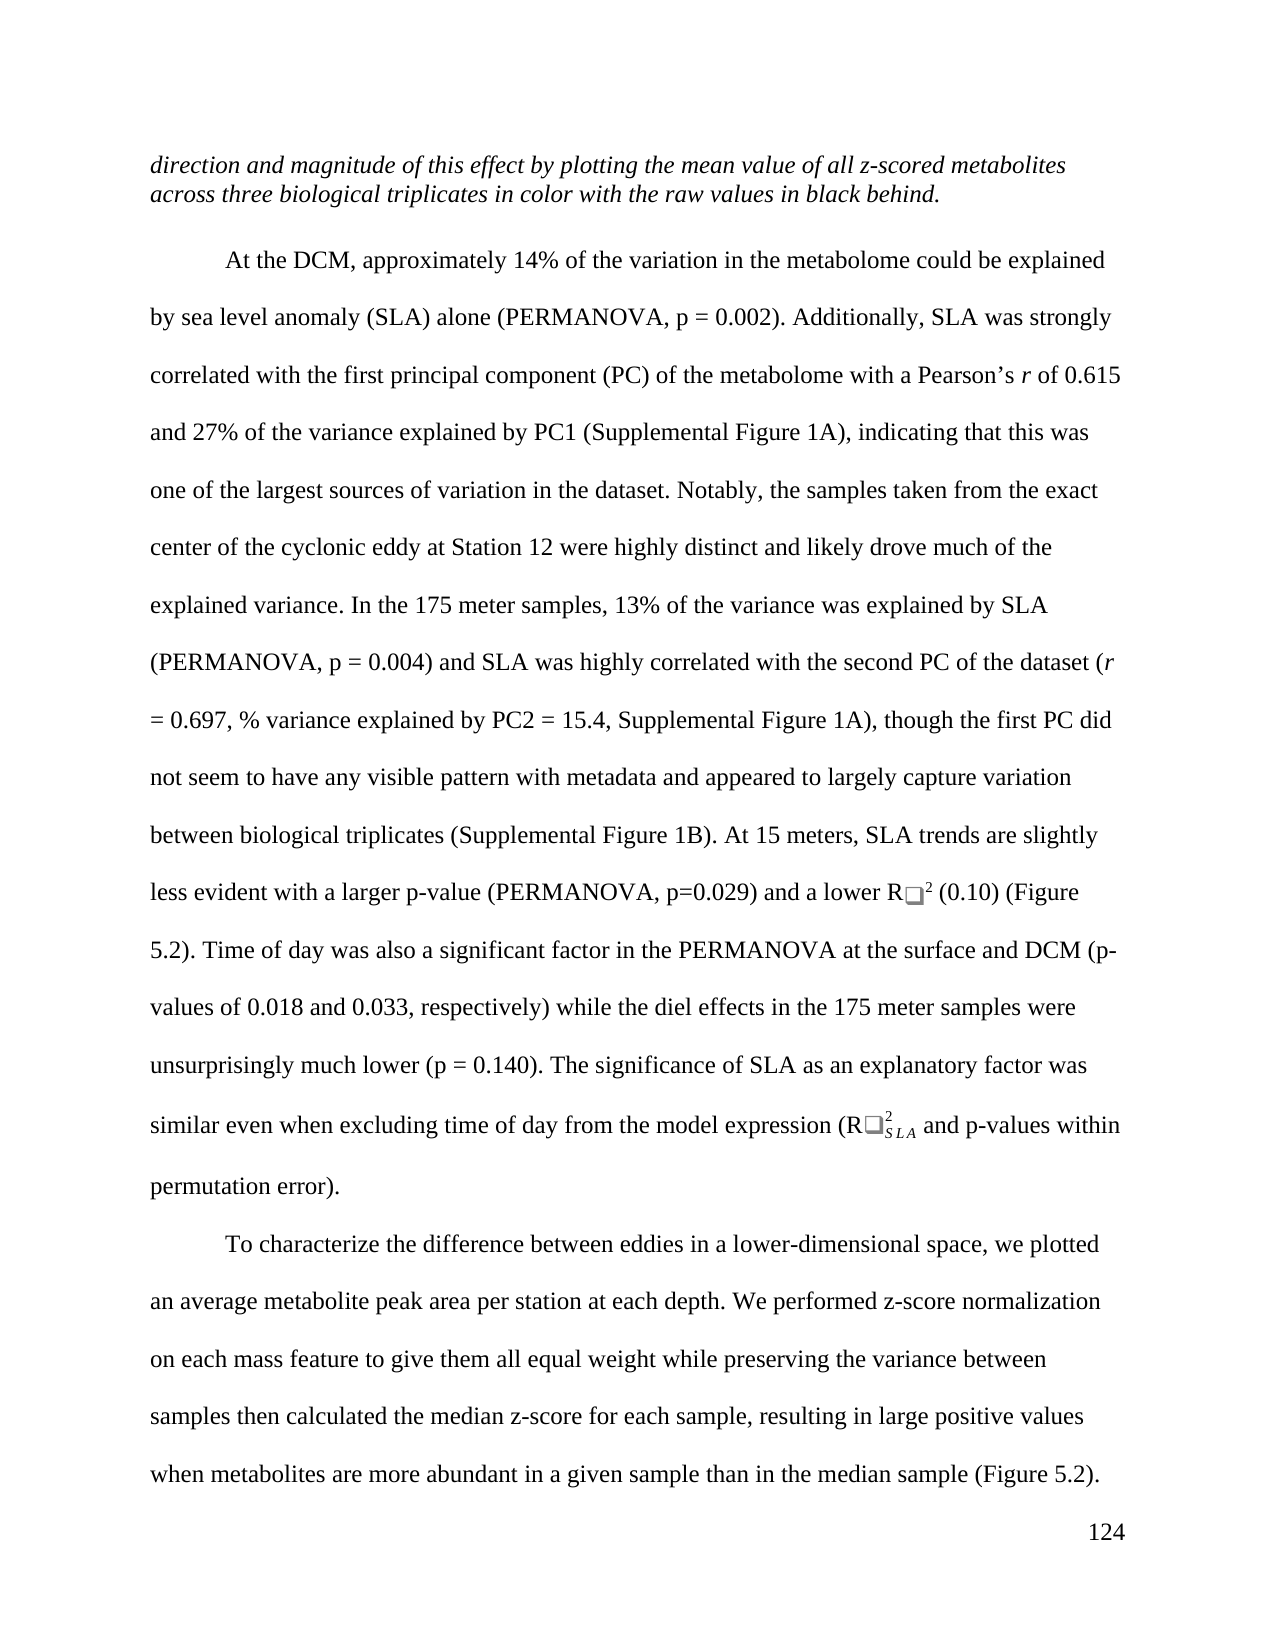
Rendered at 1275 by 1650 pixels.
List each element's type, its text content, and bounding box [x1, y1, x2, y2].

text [150, 1229, 1125, 1487]
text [150, 150, 1125, 207]
text At the DCM, approximately 14% of the variation in the metabolome could be explained by sea level anomaly (SLA) alone (PERMANOVA, p = 0.002). Additionally, SLA was strongly correlated with the first principal component (PC) of the metabolome with a Pearson’s r of 0.615 and 27% of the variance explained by PC1 (Supplemental Figure 1A), indicating that this was one of the largest sources of variation in the dataset. Notably, the samples taken from the exact center of the cyclonic eddy at Station 12 were highly distinct and likely drove much of the explained variance. In the 175 meter samples, 13% of the variance was explained by SLA (PERMANOVA, p = 0.004) and SLA was highly correlated with the second PC of the dataset (r = 0.697, % variance explained by PC2 = 15.4, Supplemental Figure 1A), though the first PC did not seem to have any visible pattern with metadata and appeared to largely capture variation between biological triplicates (Supplemental Figure 1B). At 15 meters, SLA trends are slightly less evident with a larger p-value (PERMANOVA, p=0.029) and a lower R (0.10) (Figure 5.2). Time of day was also a significant factor in the PERMANOVA at the surface and DCM (p-values of 0.018 and 0.033, respectively) while the diel effects in the 175 meter samples were unsurprisingly much lower (p = 0.140). The significance of SLA as an explanatory factor was similar even when excluding time of day from the model expression (R and p-values within permutation error). [150, 245, 1125, 1200]
